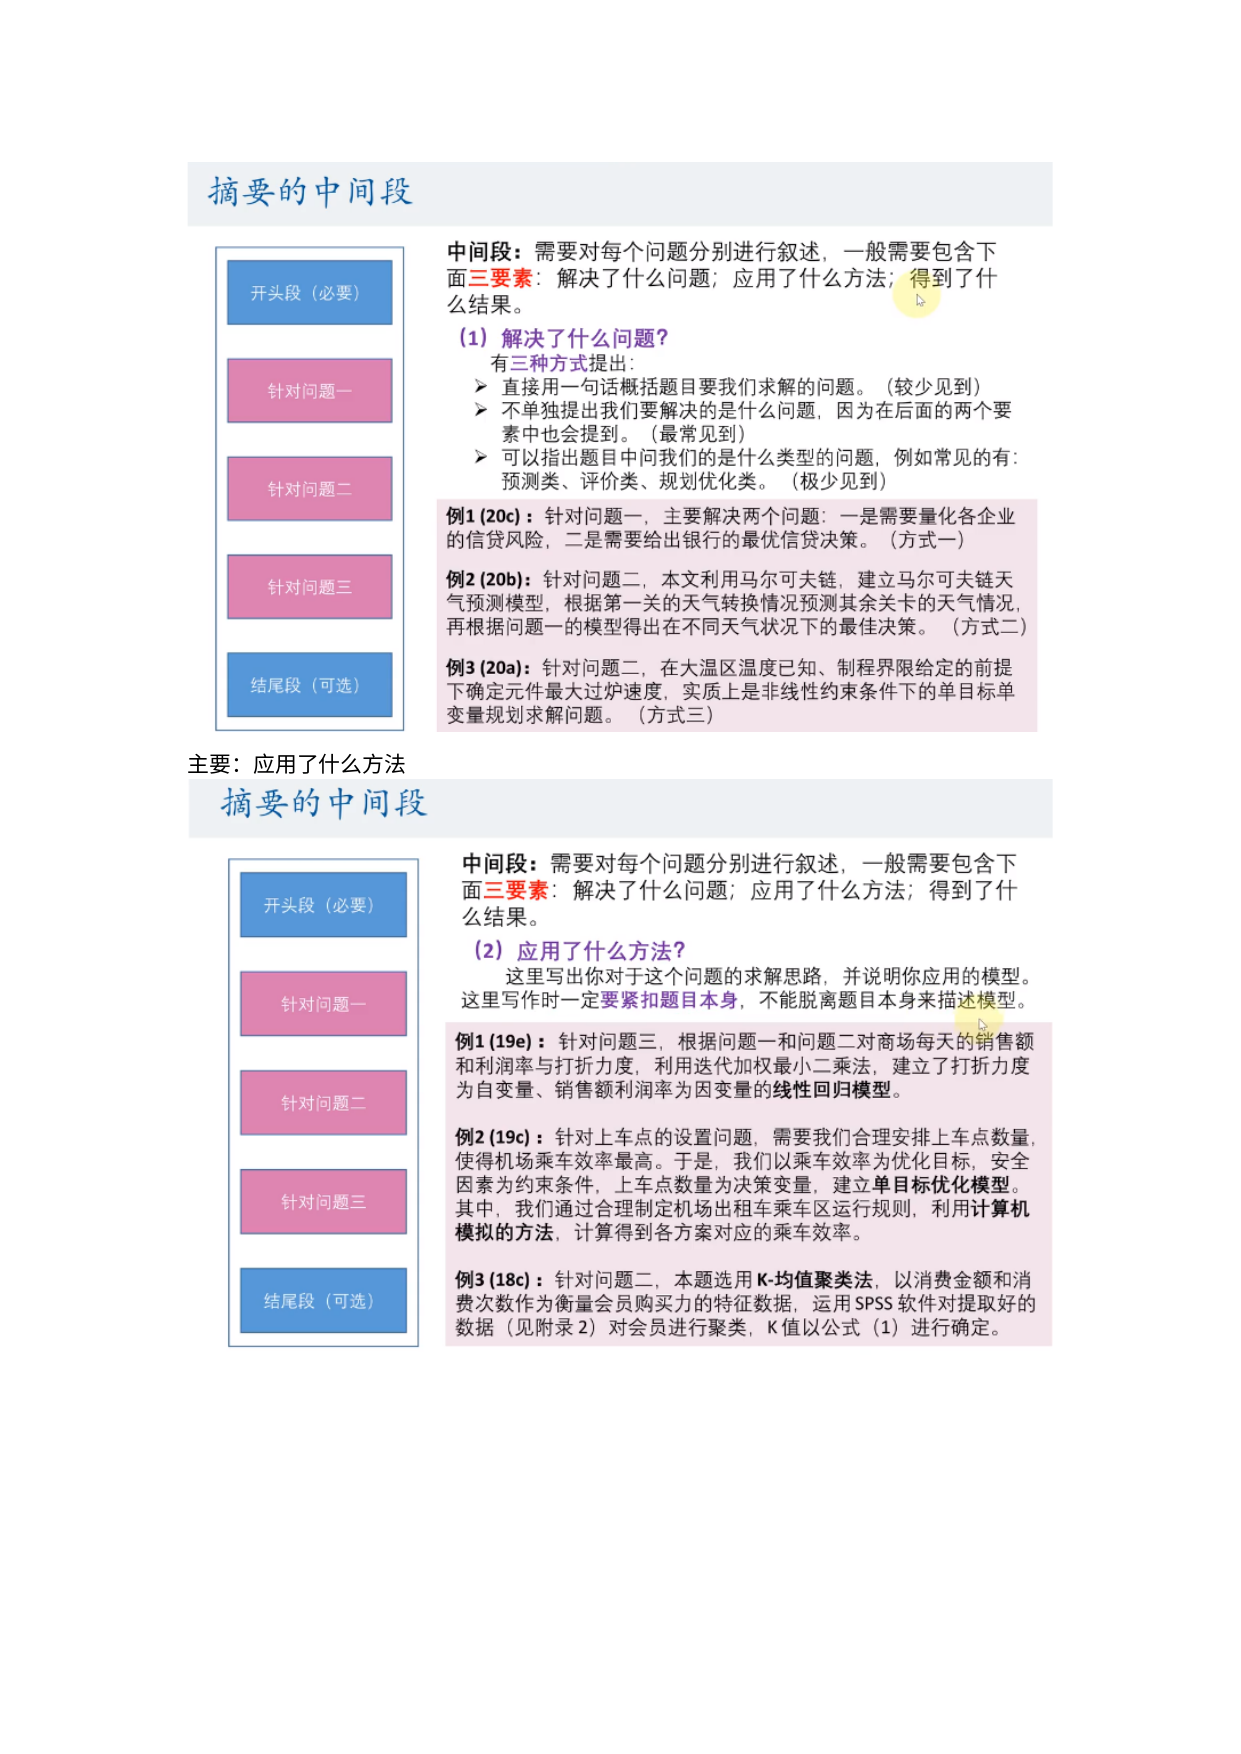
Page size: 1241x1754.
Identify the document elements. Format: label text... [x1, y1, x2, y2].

picture [187, 162, 1053, 732]
text 主要：应用了什么方法 [187, 747, 1053, 779]
picture [187, 779, 1053, 1355]
